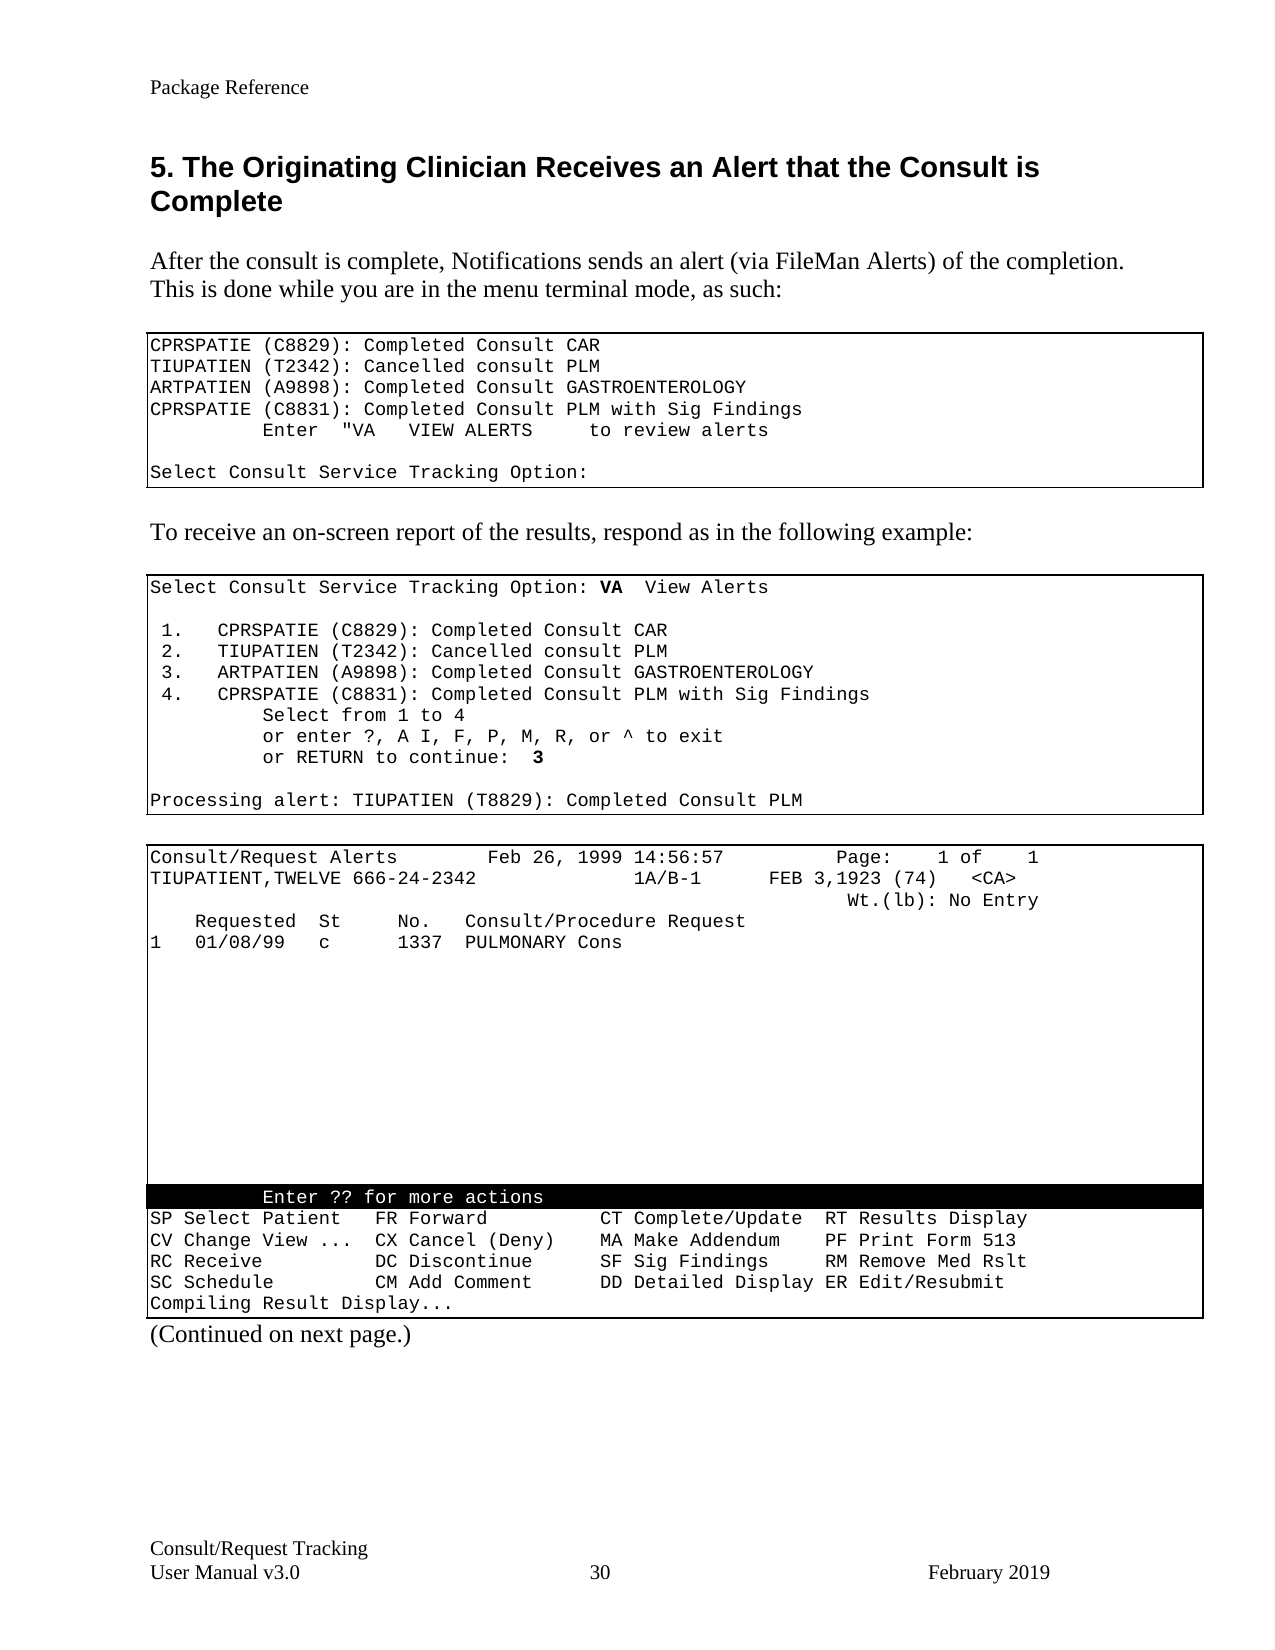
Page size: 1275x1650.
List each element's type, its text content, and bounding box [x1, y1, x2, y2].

text Processing alert: TIUPATIEN (T8829): Completed Consult PLM [148, 787, 1202, 814]
text Select Consult Service Tracking Option: [148, 459, 1202, 487]
text SC Schedule CM Add Comment DD Detailed Display ER Edit/Resubmit [148, 1269, 1202, 1290]
text Consult/Request Alerts Feb 26, 1999 14:56:57 Page: 1 of 1 [148, 846, 1202, 865]
text 3. ARTPATIEN (A9898): Completed Consult GASTROENTEROLOGY [148, 659, 1202, 681]
text RC Receive DC Discontinue SF Sig Findings RM Remove Med Rslt [148, 1248, 1202, 1269]
text ARTPATIEN (A9898): Completed Consult GASTROENTEROLOGY [148, 374, 1202, 396]
text CPRSPATIE (C8831): Completed Consult PLM with Sig Findings [148, 396, 1202, 417]
text (Continued on next page.) [150, 1319, 1125, 1348]
text After the consult is complete, Notifications sends an alert (via FileMan Alerts) of the completion. This is done while you are in the menu terminal mode, as such: [150, 246, 1125, 303]
text Requested St No. Consult/Procedure Request [148, 908, 1202, 929]
text Enter "VA VIEW ALERTS to review alerts [148, 417, 1202, 442]
text Select from 1 to 4 [148, 702, 1202, 723]
text Wt.(lb): No Entry [148, 887, 1202, 908]
text 2. TIUPATIEN (T2342): Cancelled consult PLM [148, 638, 1202, 659]
text or enter ?, A I, F, P, M, R, or ^ to exit [148, 723, 1202, 744]
text Compiling Result Display... [148, 1290, 1202, 1317]
text or RETURN to continue: 3 [148, 744, 1202, 769]
text Enter ?? for more actions [148, 1184, 1202, 1205]
text 1 01/08/99 c 1337 PULMONARY Cons [148, 929, 1202, 954]
text CV Change View ... CX Cancel (Deny) MA Make Addendum PF Print Form 513 [148, 1227, 1202, 1248]
text TIUPATIEN (T2342): Cancelled consult PLM [148, 353, 1202, 374]
text To receive an on-screen report of the results, respond as in the following example: [150, 517, 1125, 546]
text CPRSPATIE (C8829): Completed Consult CAR [148, 334, 1202, 353]
text Select Consult Service Tracking Option: VA View Alerts [148, 576, 1202, 599]
text TIUPATIENT,TWELVE 666-24-2342 1A/B-1 FEB 3,1923 (74) <CA> [148, 865, 1202, 887]
subtitle 5. The Originating Clinician Receives an Alert that the Consult is Complete [150, 150, 1125, 217]
text SP Select Patient FR Forward CT Complete/Update RT Results Display [148, 1205, 1202, 1227]
text 1. CPRSPATIE (C8829): Completed Consult CAR [148, 617, 1202, 638]
text 4. CPRSPATIE (C8831): Completed Consult PLM with Sig Findings [148, 681, 1202, 702]
